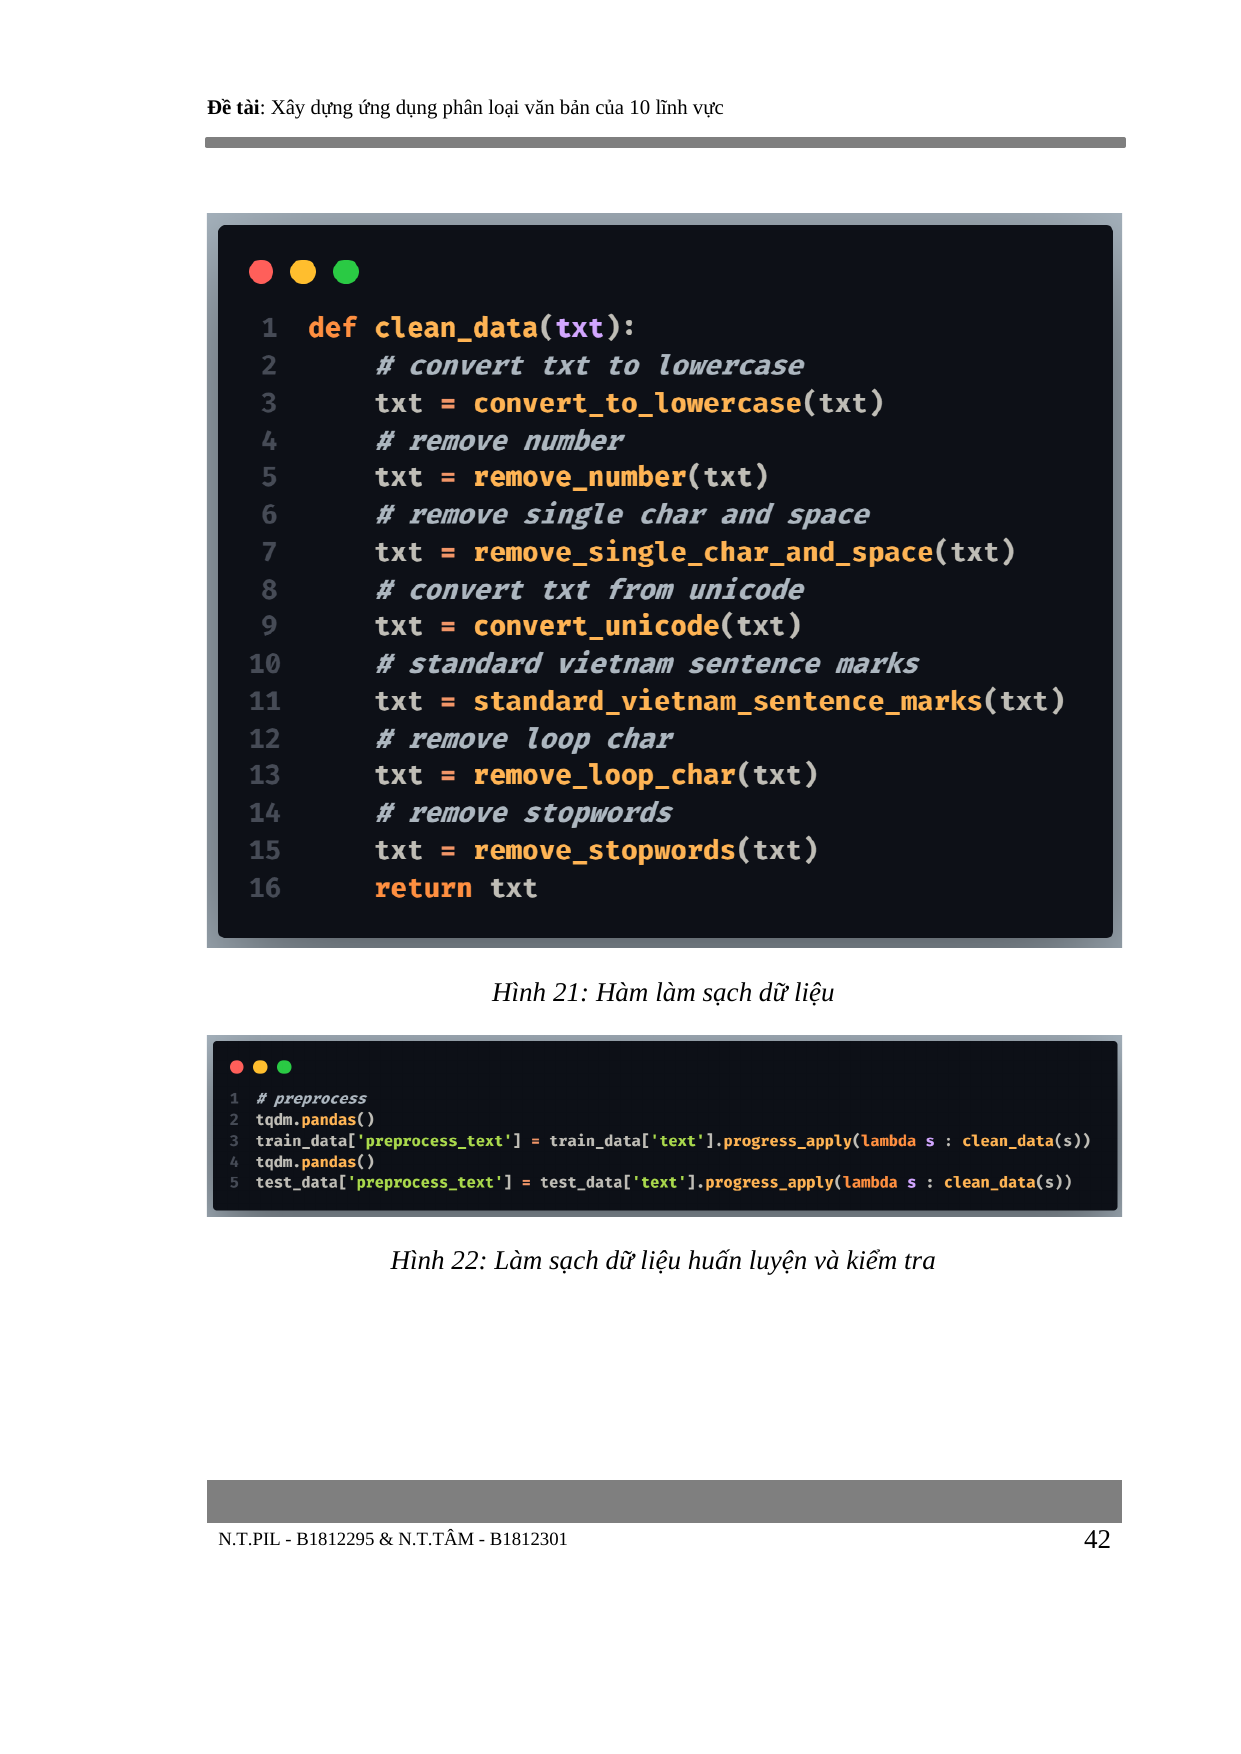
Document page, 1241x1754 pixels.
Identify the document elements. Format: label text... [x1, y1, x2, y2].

text Hình 21: Hàm làm sạch dữ liệu [207, 976, 1122, 1007]
picture [206, 213, 1123, 948]
text Hình 22: Làm sạch dữ liệu huấn luyện và kiểm tra [207, 1244, 1122, 1276]
picture [206, 1035, 1123, 1217]
